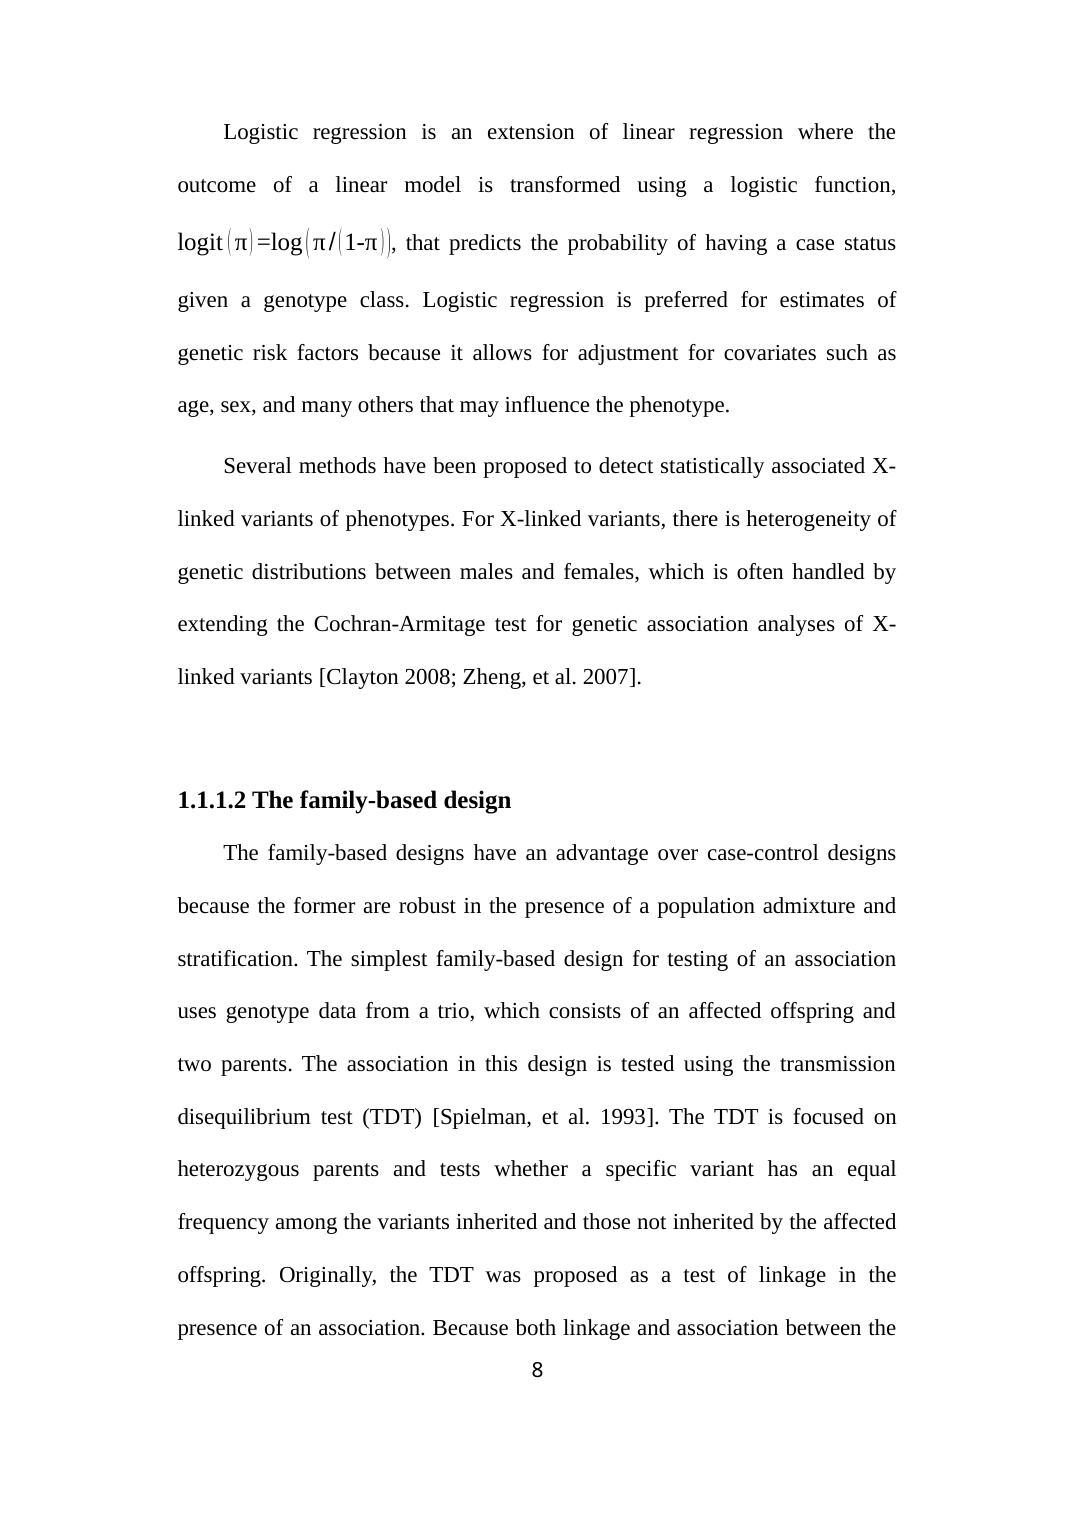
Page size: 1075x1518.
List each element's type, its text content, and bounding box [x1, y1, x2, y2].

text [177, 839, 898, 1340]
text 1.1.1.2 The family-based design [177, 785, 898, 814]
text Several methods have been proposed to detect statistically associated X-linked variants of phenotypes. For X-linked variants, there is heterogeneity of genetic distributions between males and females, which is often handled by extending the Cochran-Armitage test for genetic association analyses of X-linked variants [Clayton 2008; Zheng, et al. 2007]. [177, 452, 898, 689]
text Logistic regression is an extension of linear regression where the outcome of a linear model is transformed using a logistic function, , that predicts the probability of having a case status given a genotype class. Logistic regression is preferred for estimates of genetic risk factors because it allows for adjustment for covariates such as age, sex, and many others that may influence the phenotype. [177, 118, 898, 418]
